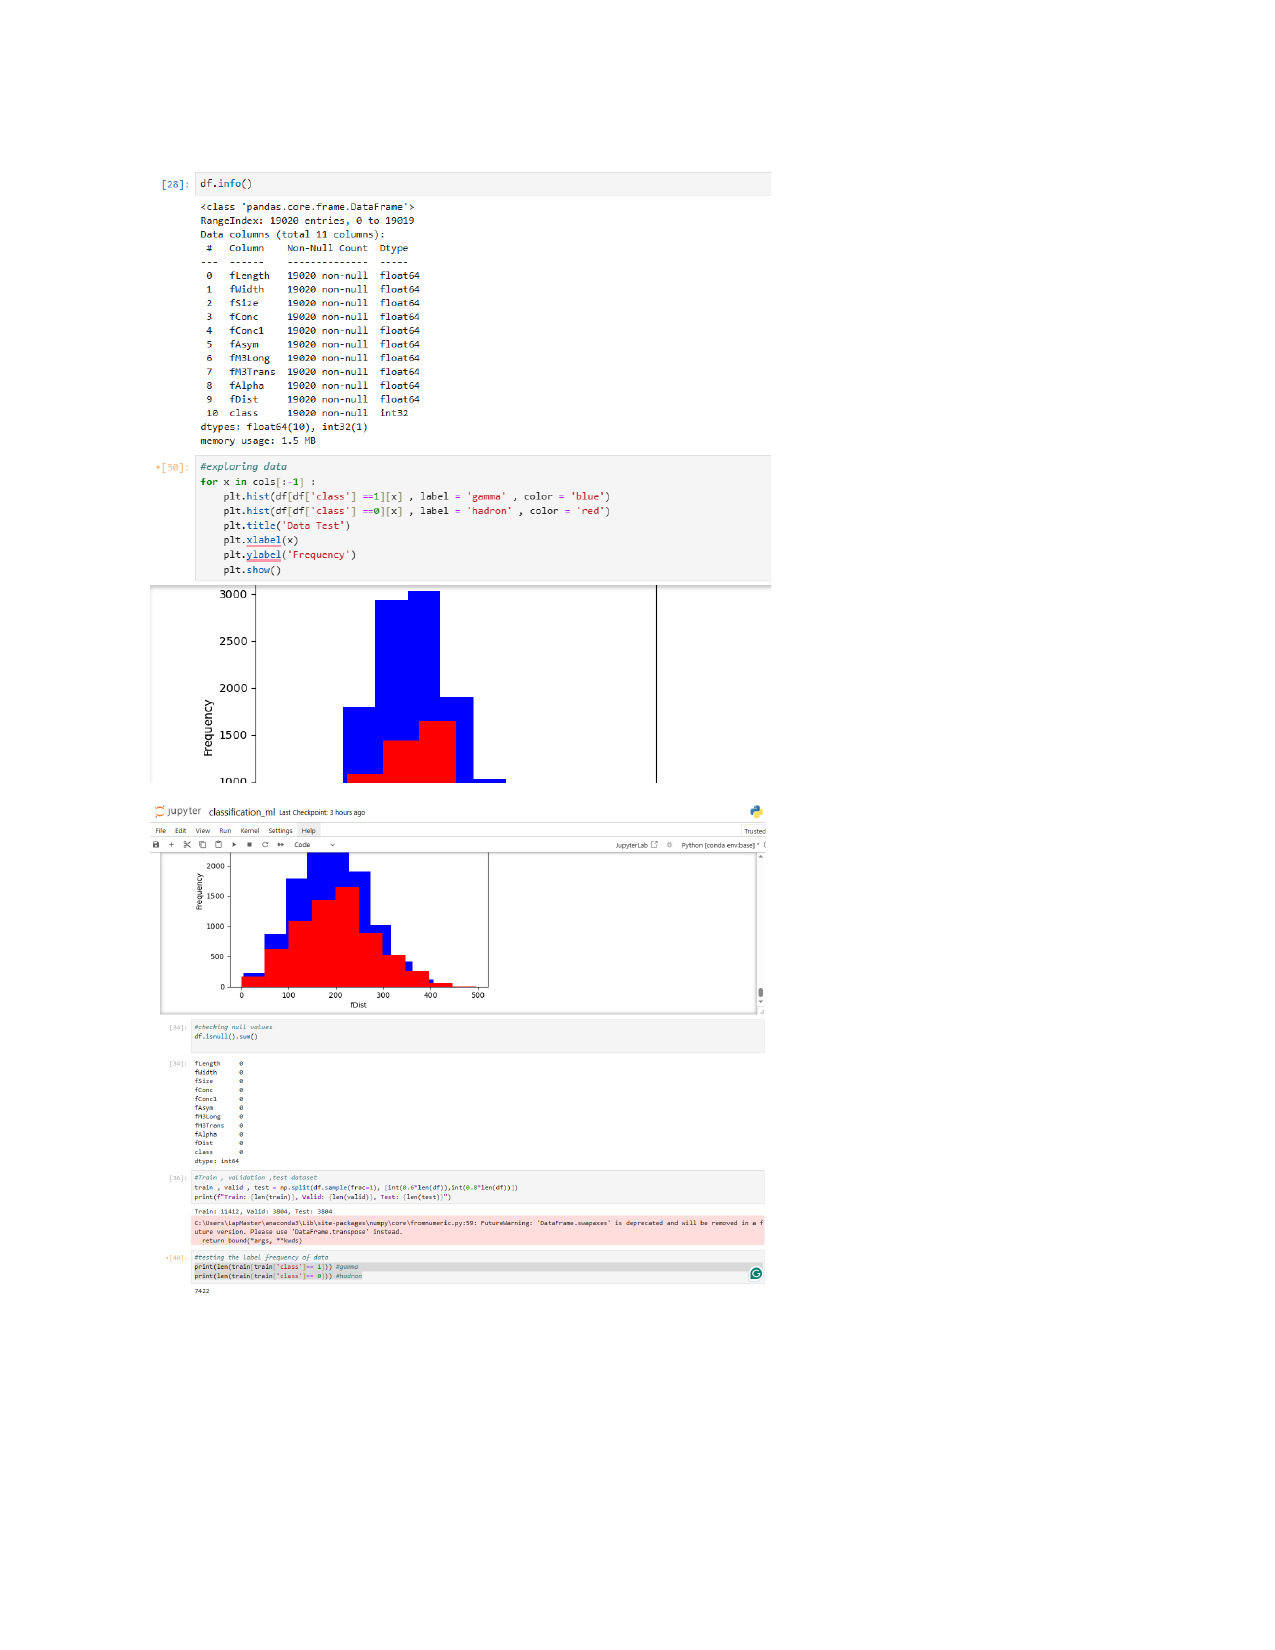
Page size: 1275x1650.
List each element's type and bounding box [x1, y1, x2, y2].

picture [150, 801, 766, 1293]
picture [150, 150, 772, 783]
